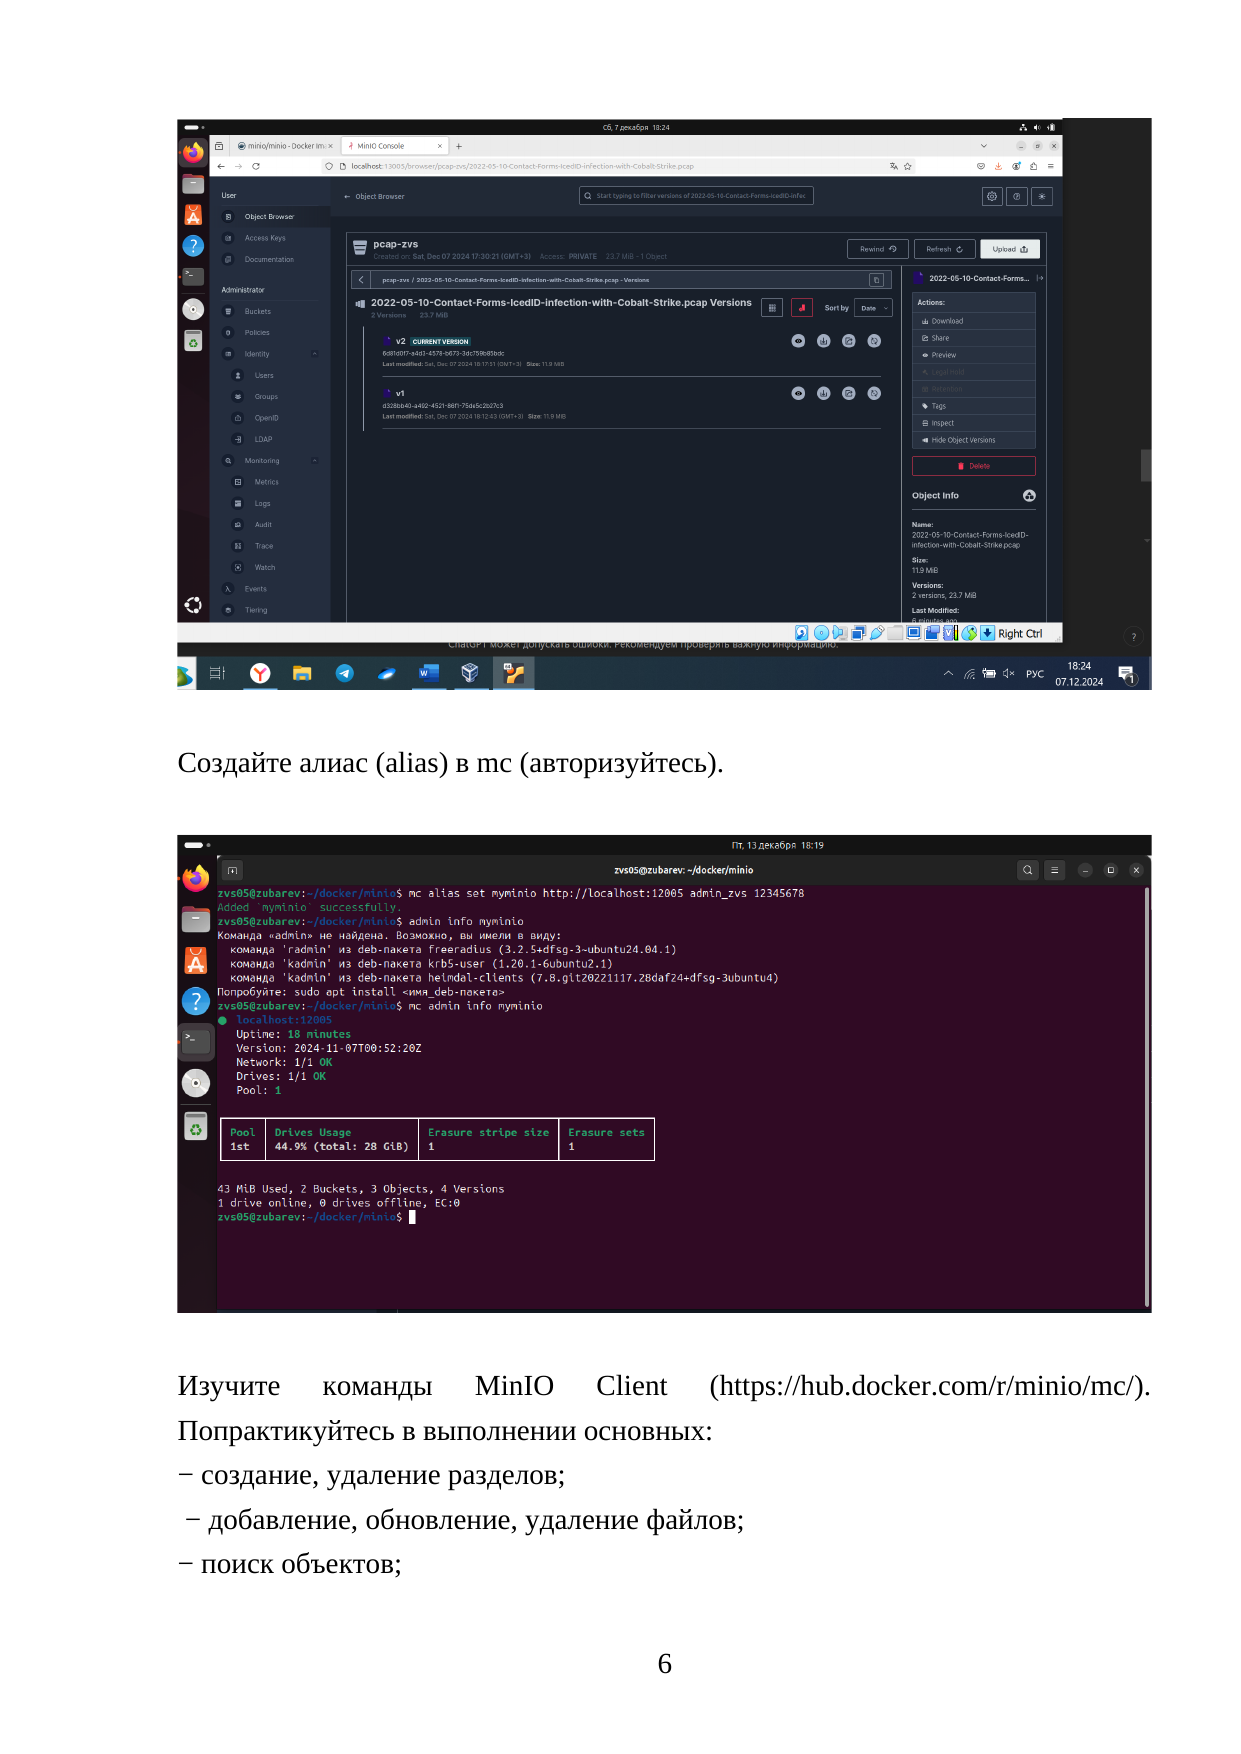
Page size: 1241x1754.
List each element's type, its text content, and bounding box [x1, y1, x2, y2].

text Создайте алиас (alias) в mc (авторизуйтесь). [177, 746, 1152, 779]
text Изучите команды MinIO Client (https://hub.docker.com/r/minio/mc/). Попрактикуйтесь в выполнении основных: [177, 1368, 1152, 1446]
text − добавление, обновление, удаление файлов; [177, 1502, 1152, 1535]
picture [177, 834, 1152, 1313]
text − создание, удаление разделов; [177, 1457, 1152, 1491]
picture [177, 118, 1152, 690]
text − поиск объектов; [177, 1546, 1152, 1580]
